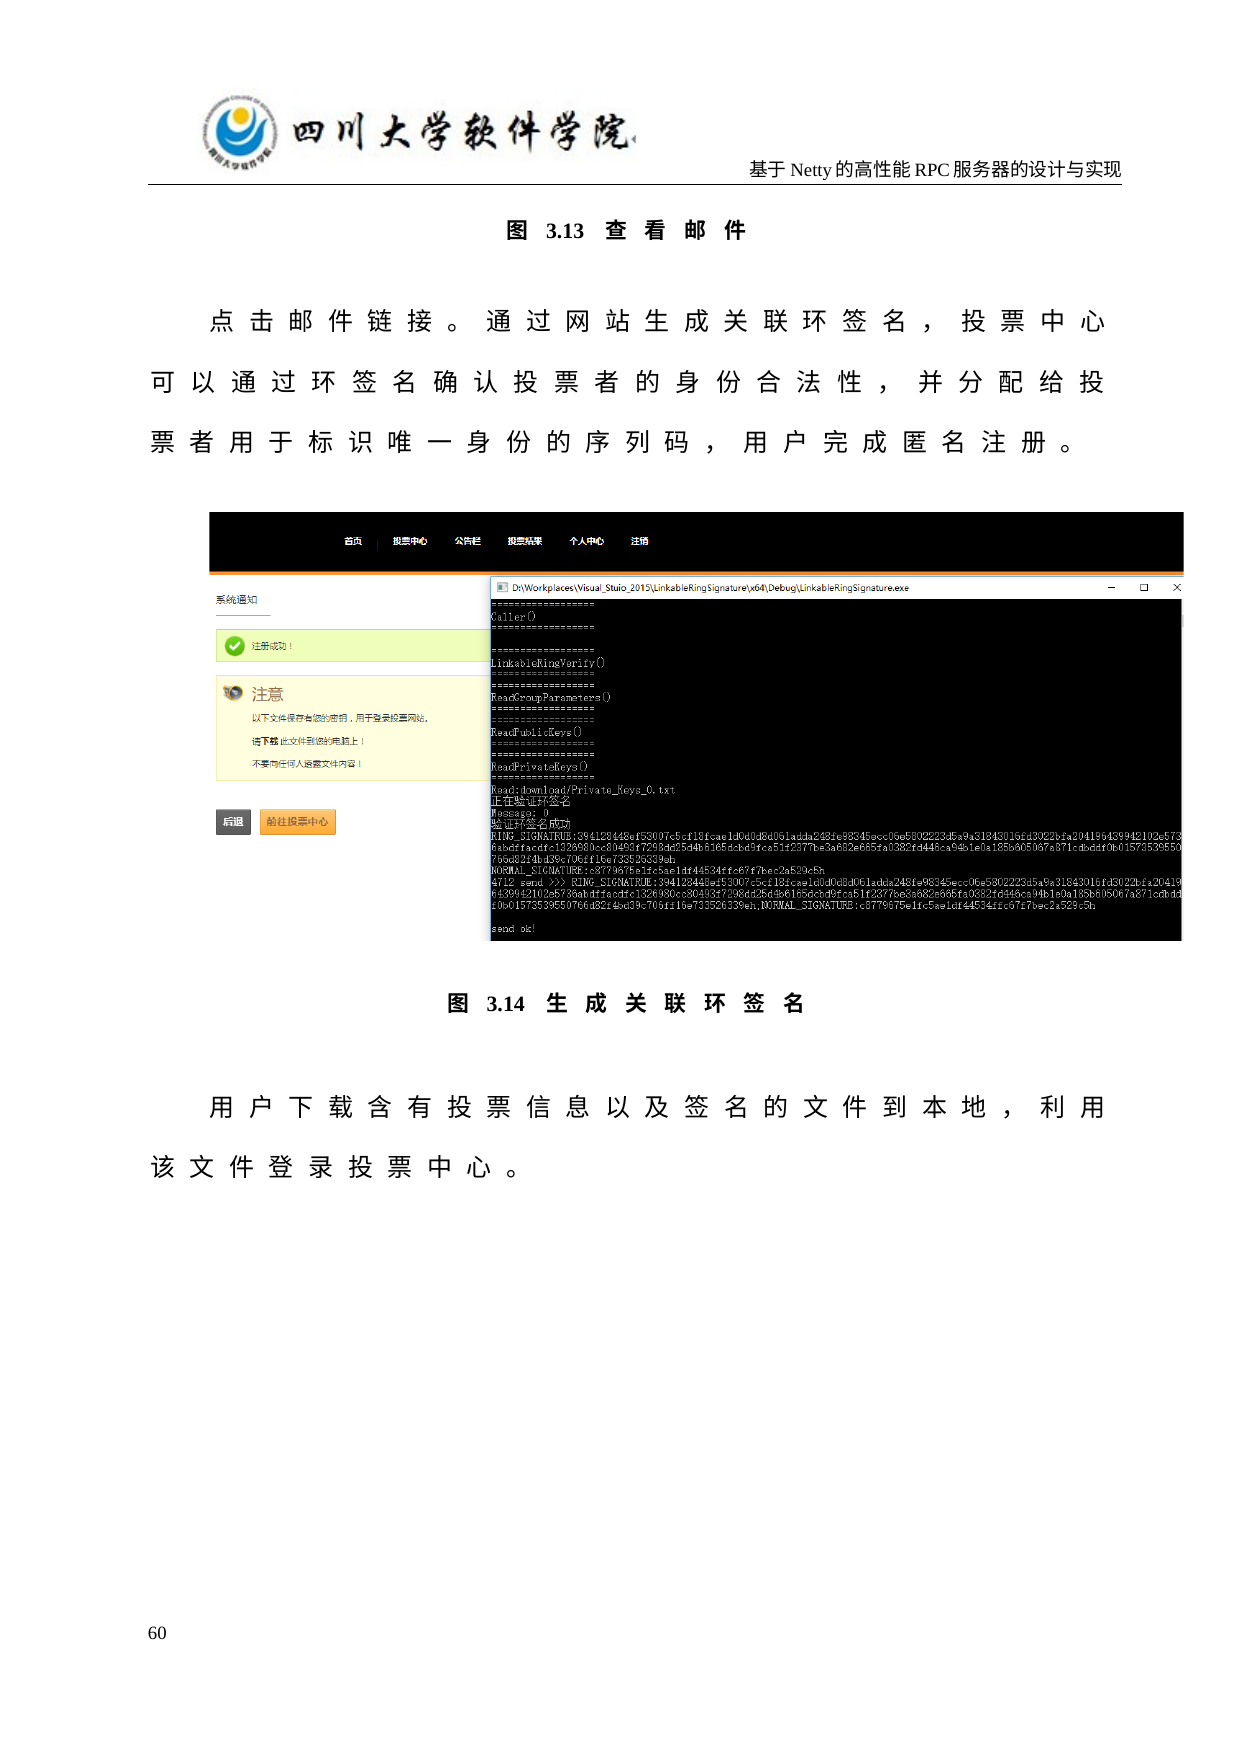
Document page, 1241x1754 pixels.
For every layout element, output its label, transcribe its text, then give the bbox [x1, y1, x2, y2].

text 点击邮件链接。通过网站生成关联环签名，投票中心可以通过环签名确认投票者的身份合法性，并分配给投票者用于标识唯一身份的序列码，用户完成匿名注册。 [150, 289, 1120, 471]
text 用户下载含有投票信息以及签名的文件到本地，利用该文件登录投票中心。 [150, 1075, 1120, 1196]
picture [209, 512, 1184, 941]
text 图3.13 查看邮件 [150, 198, 1120, 259]
picture [197, 88, 639, 177]
text 图3.14 生成关联环签名 [150, 971, 1120, 1032]
